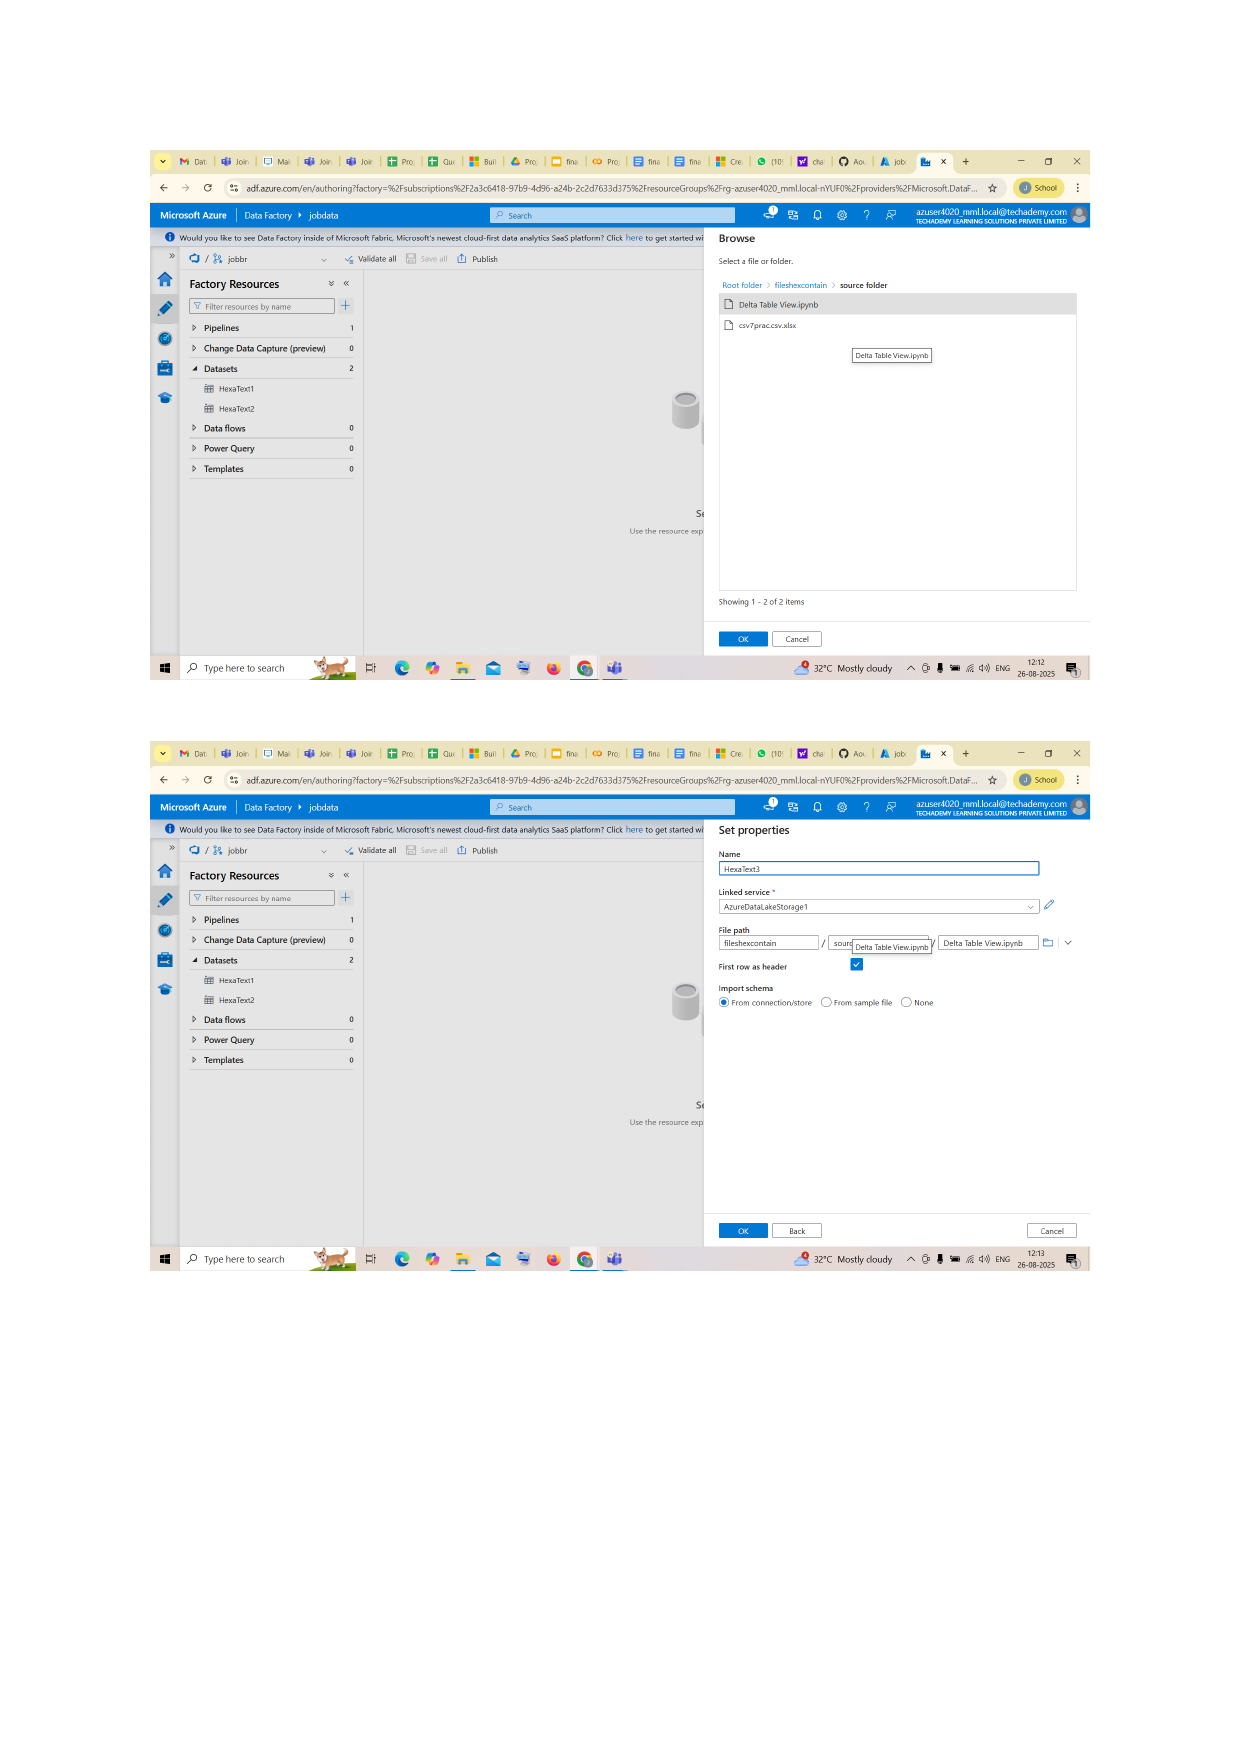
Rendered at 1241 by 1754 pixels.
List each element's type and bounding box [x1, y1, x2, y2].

picture [150, 150, 1091, 680]
picture [150, 741, 1091, 1271]
